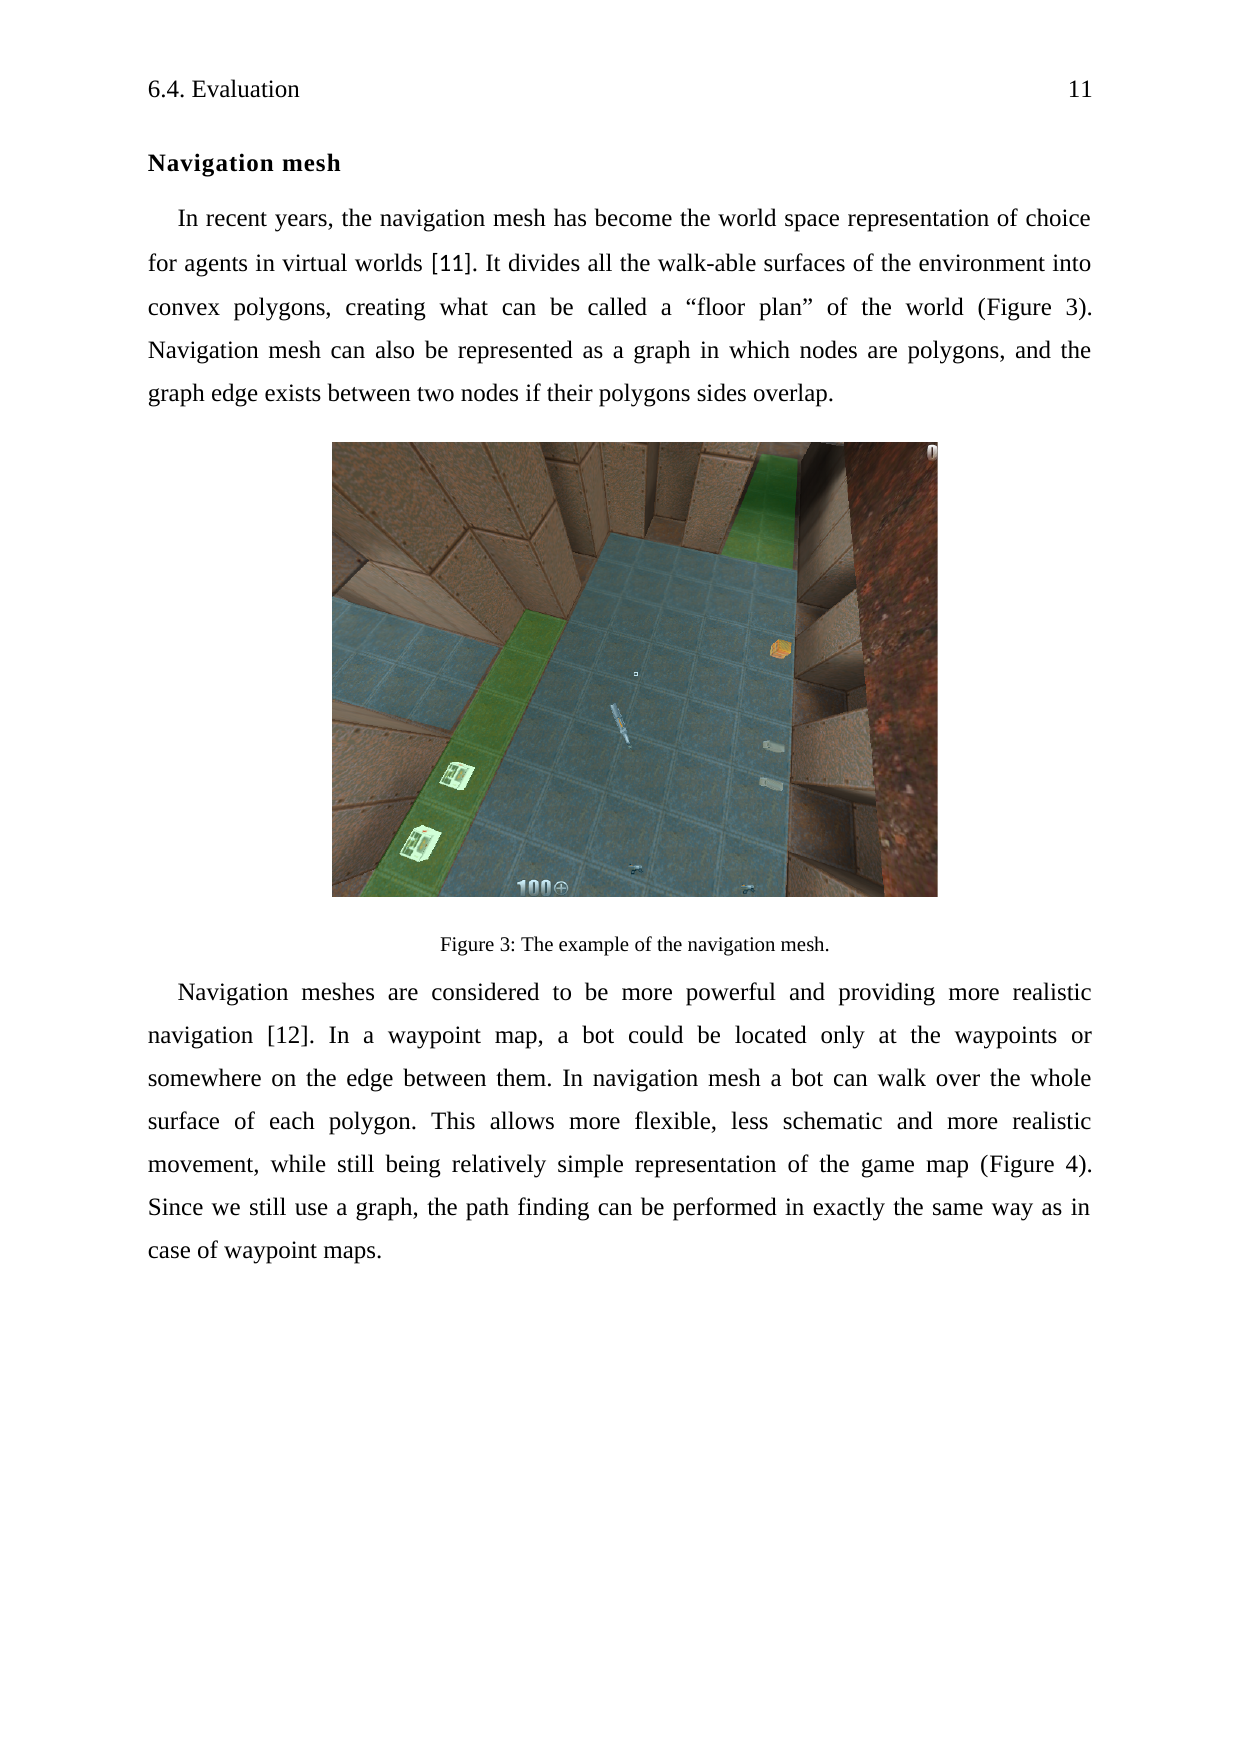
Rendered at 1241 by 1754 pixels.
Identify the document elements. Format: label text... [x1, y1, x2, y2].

text Navigation meshes are considered to be more powerful and providing more realistic navigation [12]. In a waypoint map, a bot could be located only at the waypoints or somewhere on the edge between them. In navigation mesh a bot can walk over the whole surface of each polygon. This allows more flexible, less schematic and more realistic movement, while still being relatively simple representation of the game map (Figure 4). Since we still use a graph, the path finding can be performed in exactly the same way as in case of waypoint maps. [148, 977, 1093, 1264]
text In recent years, the navigation mesh has become the world space representation of choice for agents in virtual worlds [11]. It divides all the walk-able surfaces of the environment into convex polygons, creating what can be called a “floor plan” of the world (Figure 3). Navigation mesh can also be represented as a graph in which nodes are polygons, and the graph edge exists between two nodes if their polygons sides overlap. [148, 203, 1093, 407]
picture [332, 442, 938, 897]
text Navigation mesh [148, 148, 1093, 176]
